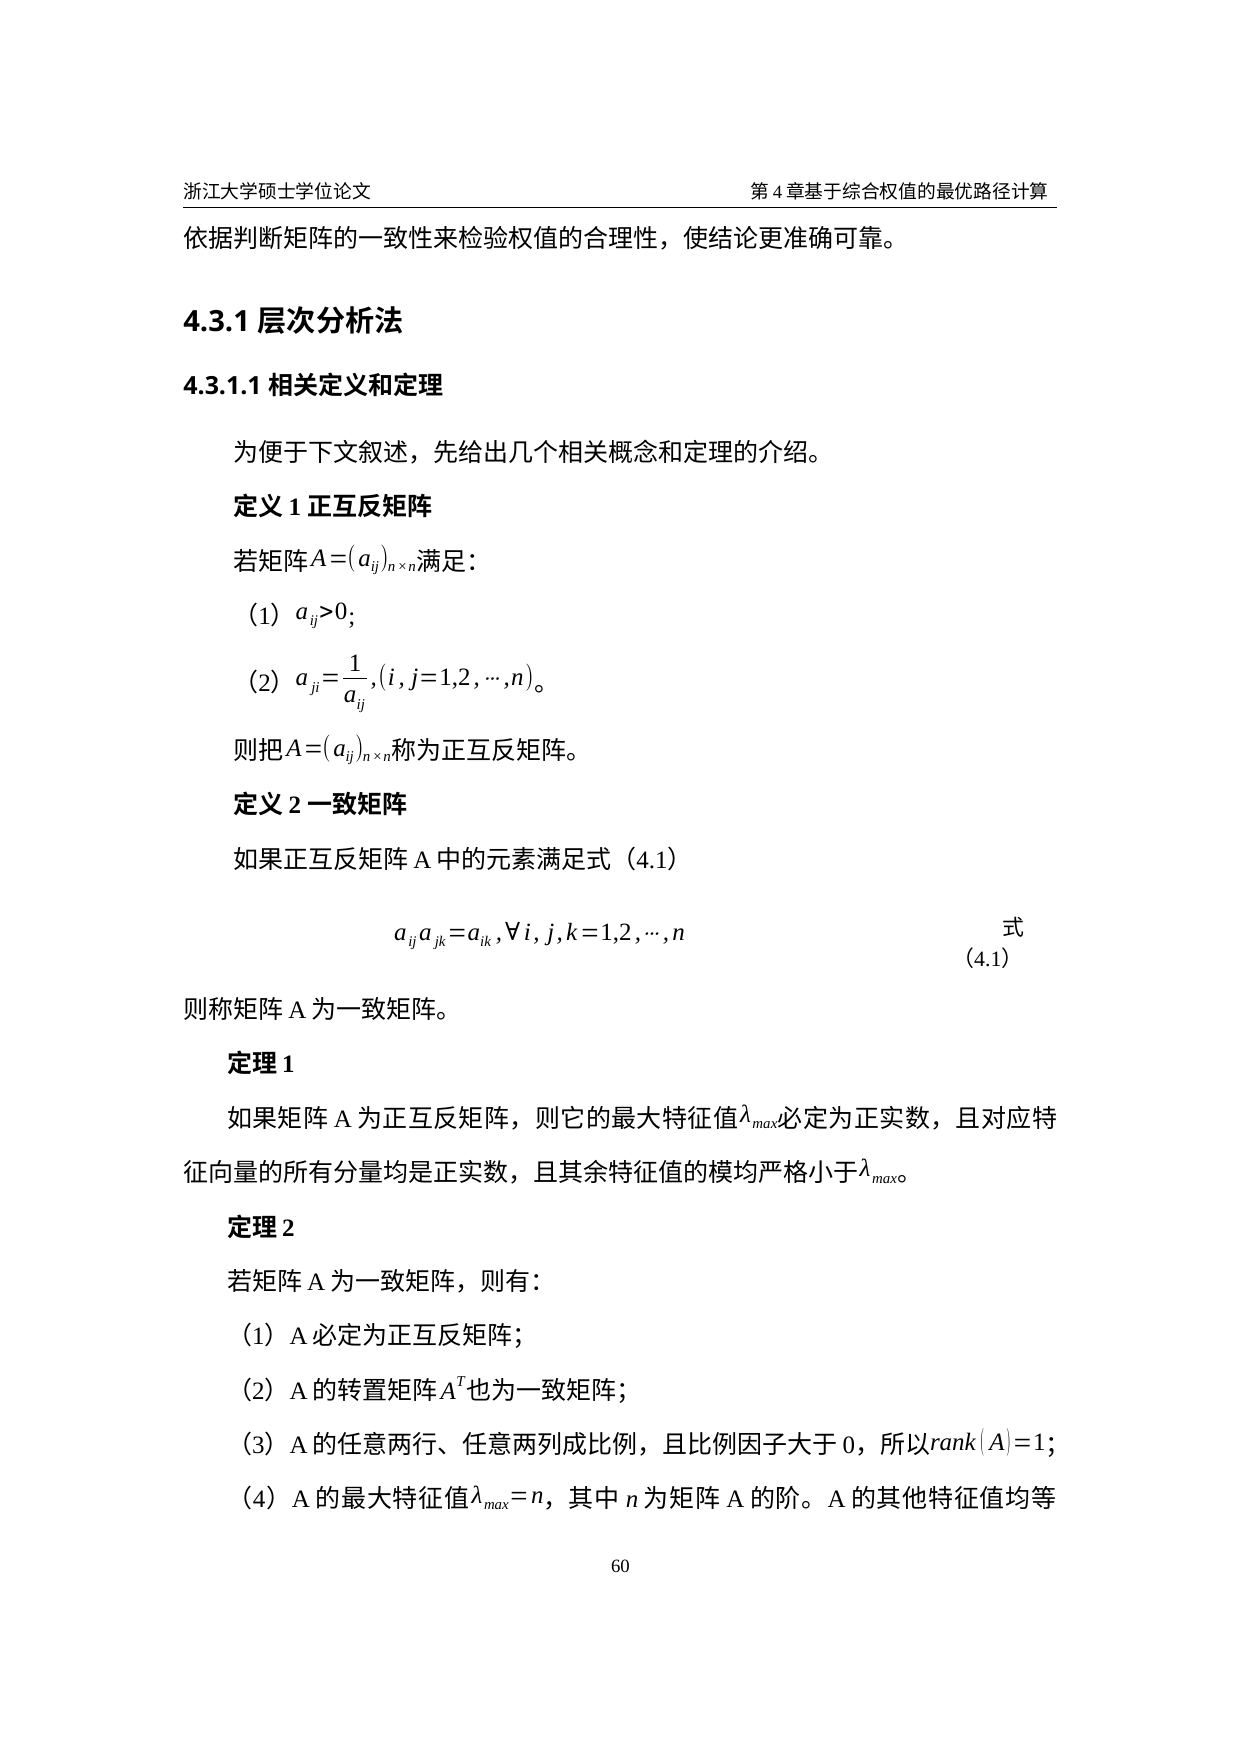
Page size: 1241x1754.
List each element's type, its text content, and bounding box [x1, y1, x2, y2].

text 定义2 一致矩阵 [183, 785, 1057, 821]
text 为便于下文叙述，先给出几个相关概念和定理的介绍。 [183, 432, 1057, 468]
text 如果矩阵A为正互反矩阵，则它的最大特征值必定为正实数，且对应特征向量的所有分量均是正实数，且其余特征值的模均严格小于。 [183, 1098, 1057, 1189]
text （1）; [183, 595, 1057, 632]
text 定义1 正互反矩阵 [183, 487, 1057, 523]
text （2）A的转置矩阵也为一致矩阵； [183, 1370, 1057, 1406]
text （3）A的任意两行、任意两列成比例，且比例因子大于0，所以； [183, 1424, 1057, 1461]
table_header [172, 894, 907, 989]
subtitle 层次分析法 [183, 298, 1057, 340]
text 则把称为正互反矩阵。 [183, 731, 1057, 767]
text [183, 218, 1057, 255]
text 定理1 [183, 1044, 1057, 1080]
text 则称矩阵A为一致矩阵。 [183, 989, 1057, 1026]
table_header 式（4.1） [907, 894, 1068, 989]
text 如果正互反矩阵A中的元素满足式（4.1） [183, 839, 1057, 876]
text 若矩阵A为一致矩阵，则有： [183, 1261, 1057, 1298]
text 定理2 [183, 1207, 1057, 1243]
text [183, 1479, 1057, 1515]
subtitle 相关定义和定理 [183, 365, 1057, 402]
text （1）A必定为正互反矩阵； [183, 1316, 1057, 1352]
text 若矩阵满足： [183, 541, 1057, 577]
text （2）。 [183, 650, 1057, 712]
